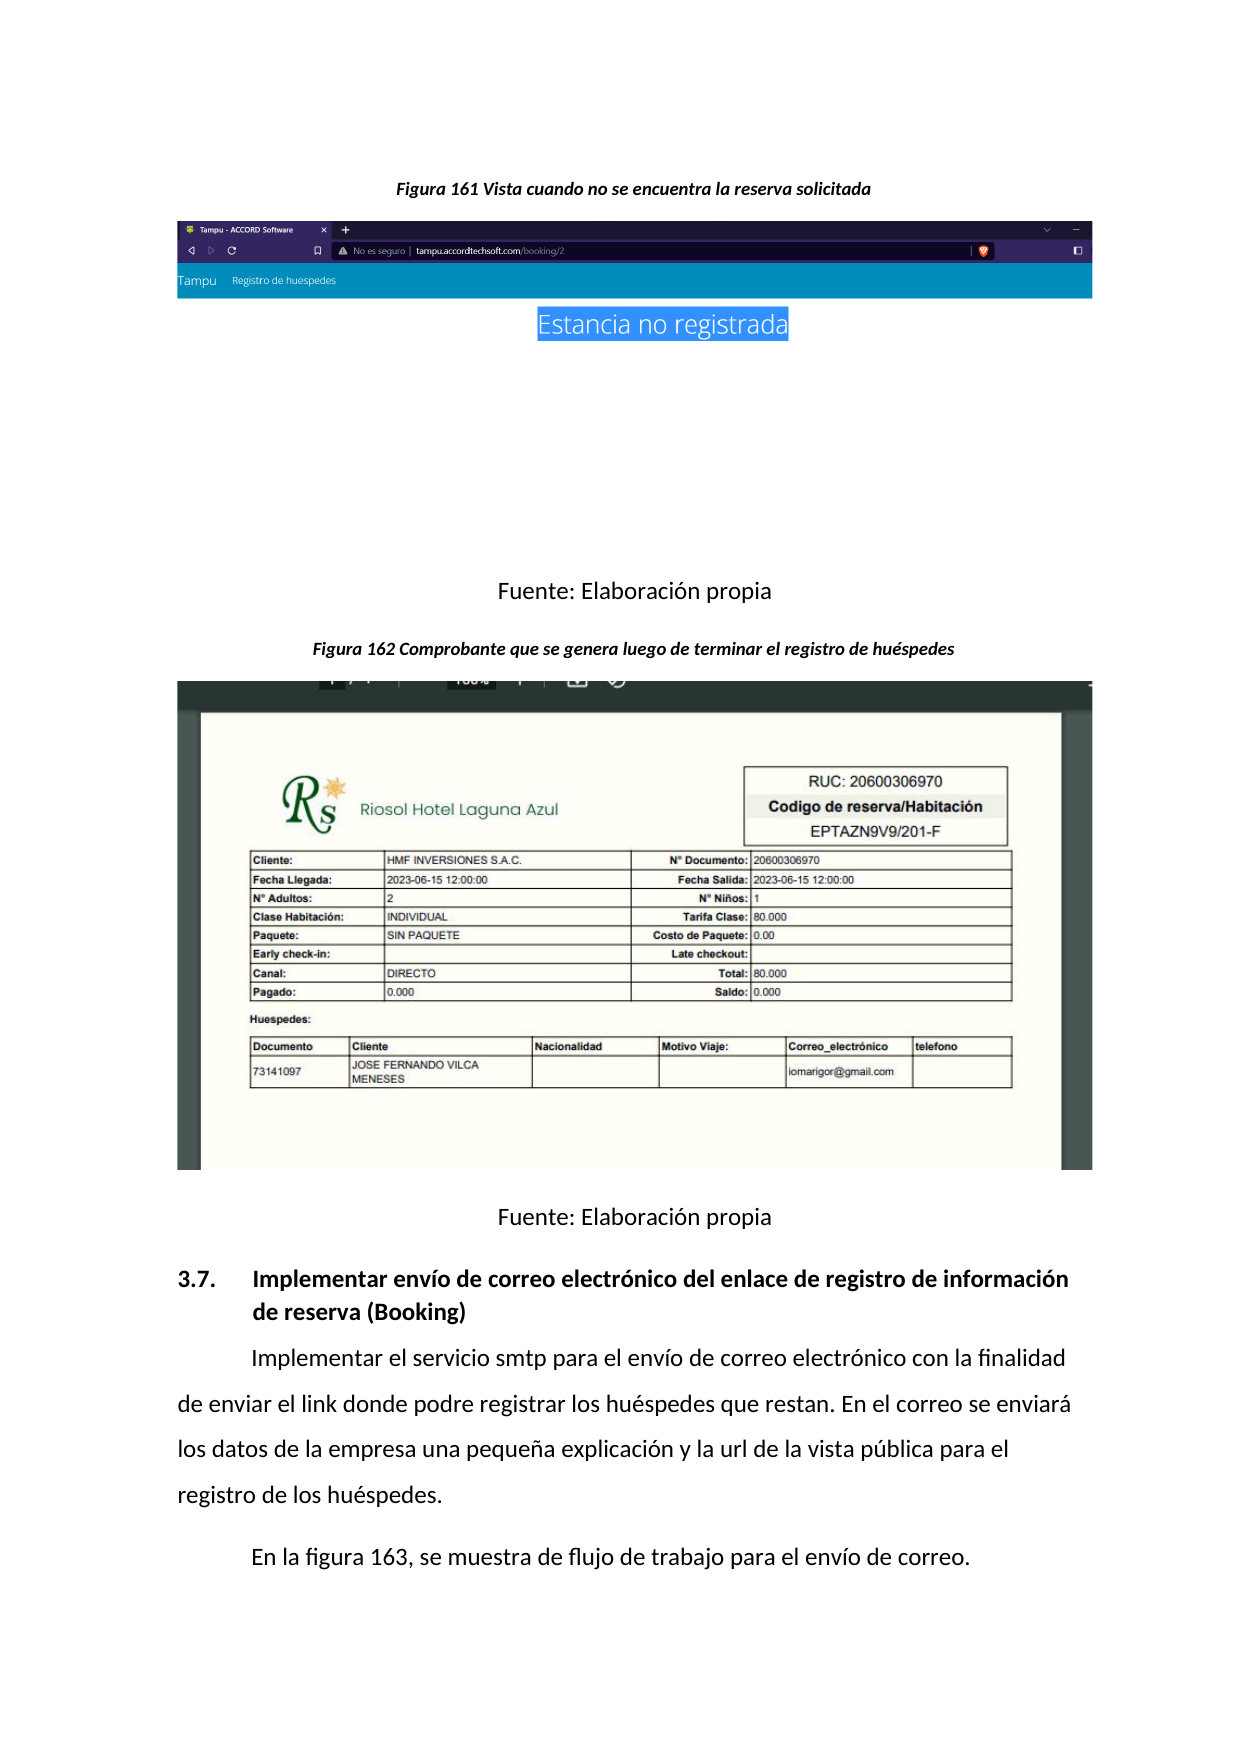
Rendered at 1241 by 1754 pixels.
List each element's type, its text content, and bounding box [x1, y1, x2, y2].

text Implementar el servicio smtp para el envío de correo electrónico con la finalidad de enviar el link donde podre registrar los huéspedes que restan. En el correo se enviará los datos de la empresa una pequeña explicación y la url de la vista pública para el registro de los huéspedes. [177, 1342, 1092, 1510]
picture [177, 299, 1093, 543]
text Figura 162 Comprobante que se genera luego de terminar el registro de huéspedes [177, 637, 1092, 660]
text En la figura 163, se muestra de flujo de trabajo para el envío de correo. [177, 1542, 1092, 1572]
subtitle Implementar envío de correo electrónico del enlace de registro de información de reserva (Booking) [177, 1264, 1082, 1327]
text Fuente: Elaboración propia [177, 575, 1092, 605]
text Fuente: Elaboración propia [177, 1201, 1092, 1232]
picture [177, 681, 1093, 1170]
picture [177, 221, 1093, 262]
text Figura 161 Vista cuando no se encuentra la reserva solicitada [177, 177, 1092, 200]
